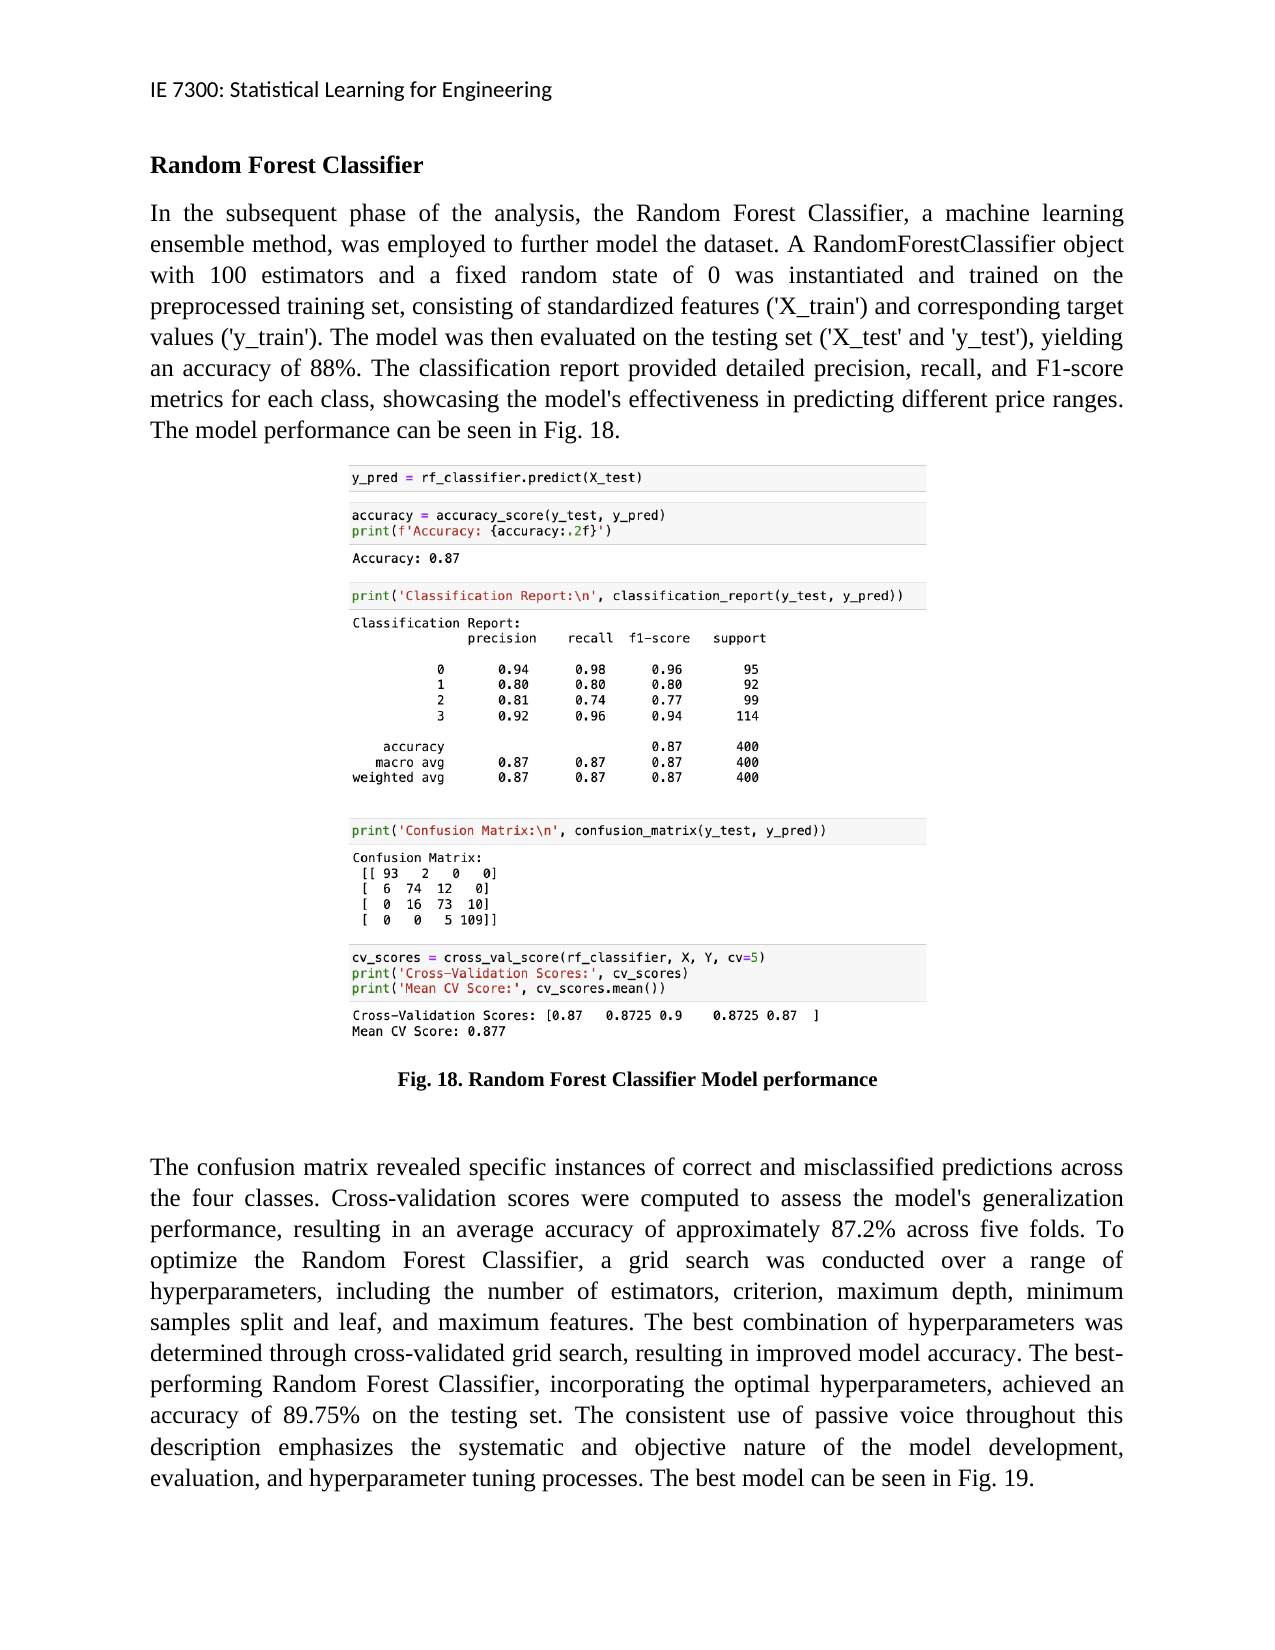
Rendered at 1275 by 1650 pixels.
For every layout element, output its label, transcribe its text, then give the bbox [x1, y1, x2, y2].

text The confusion matrix revealed specific instances of correct and misclassified predictions across the four classes. Cross-validation scores were computed to assess the model's generalization performance, resulting in an average accuracy of approximately 87.2% across five folds. To optimize the Random Forest Classifier, a grid search was conducted over a range of hyperparameters, including the number of estimators, criterion, maximum depth, minimum samples split and leaf, and maximum features. The best combination of hyperparameters was determined through cross-validated grid search, resulting in improved model accuracy. The best-performing Random Forest Classifier, incorporating the optimal hyperparameters, achieved an accuracy of 89.75% on the testing set. The consistent use of passive voice throughout this description emphasizes the systematic and objective nature of the model development, evaluation, and hyperparameter tuning processes. The best model can be seen in Fig. 19. [150, 1152, 1125, 1491]
text In the subsequent phase of the analysis, the Random Forest Classifier, a machine learning ensemble method, was employed to further model the dataset. A RandomForestClassifier object with 100 estimators and a fixed random state of 0 was instantiated and trained on the preprocessed training set, consisting of standardized features ('X_train') and corresponding target values ('y_train'). The model was then evaluated on the testing set ('X_test' and 'y_test'), yielding an accuracy of 88%. The classification report provided detailed precision, recall, and F1-score metrics for each class, showcasing the model's effectiveness in predicting different price ranges. The model performance can be seen in Fig. 18. [150, 198, 1125, 444]
picture [348, 462, 927, 1049]
text Fig. 18. Random Forest Classifier Model performance [150, 1067, 1125, 1091]
text Random Forest Classifier [150, 150, 1125, 179]
